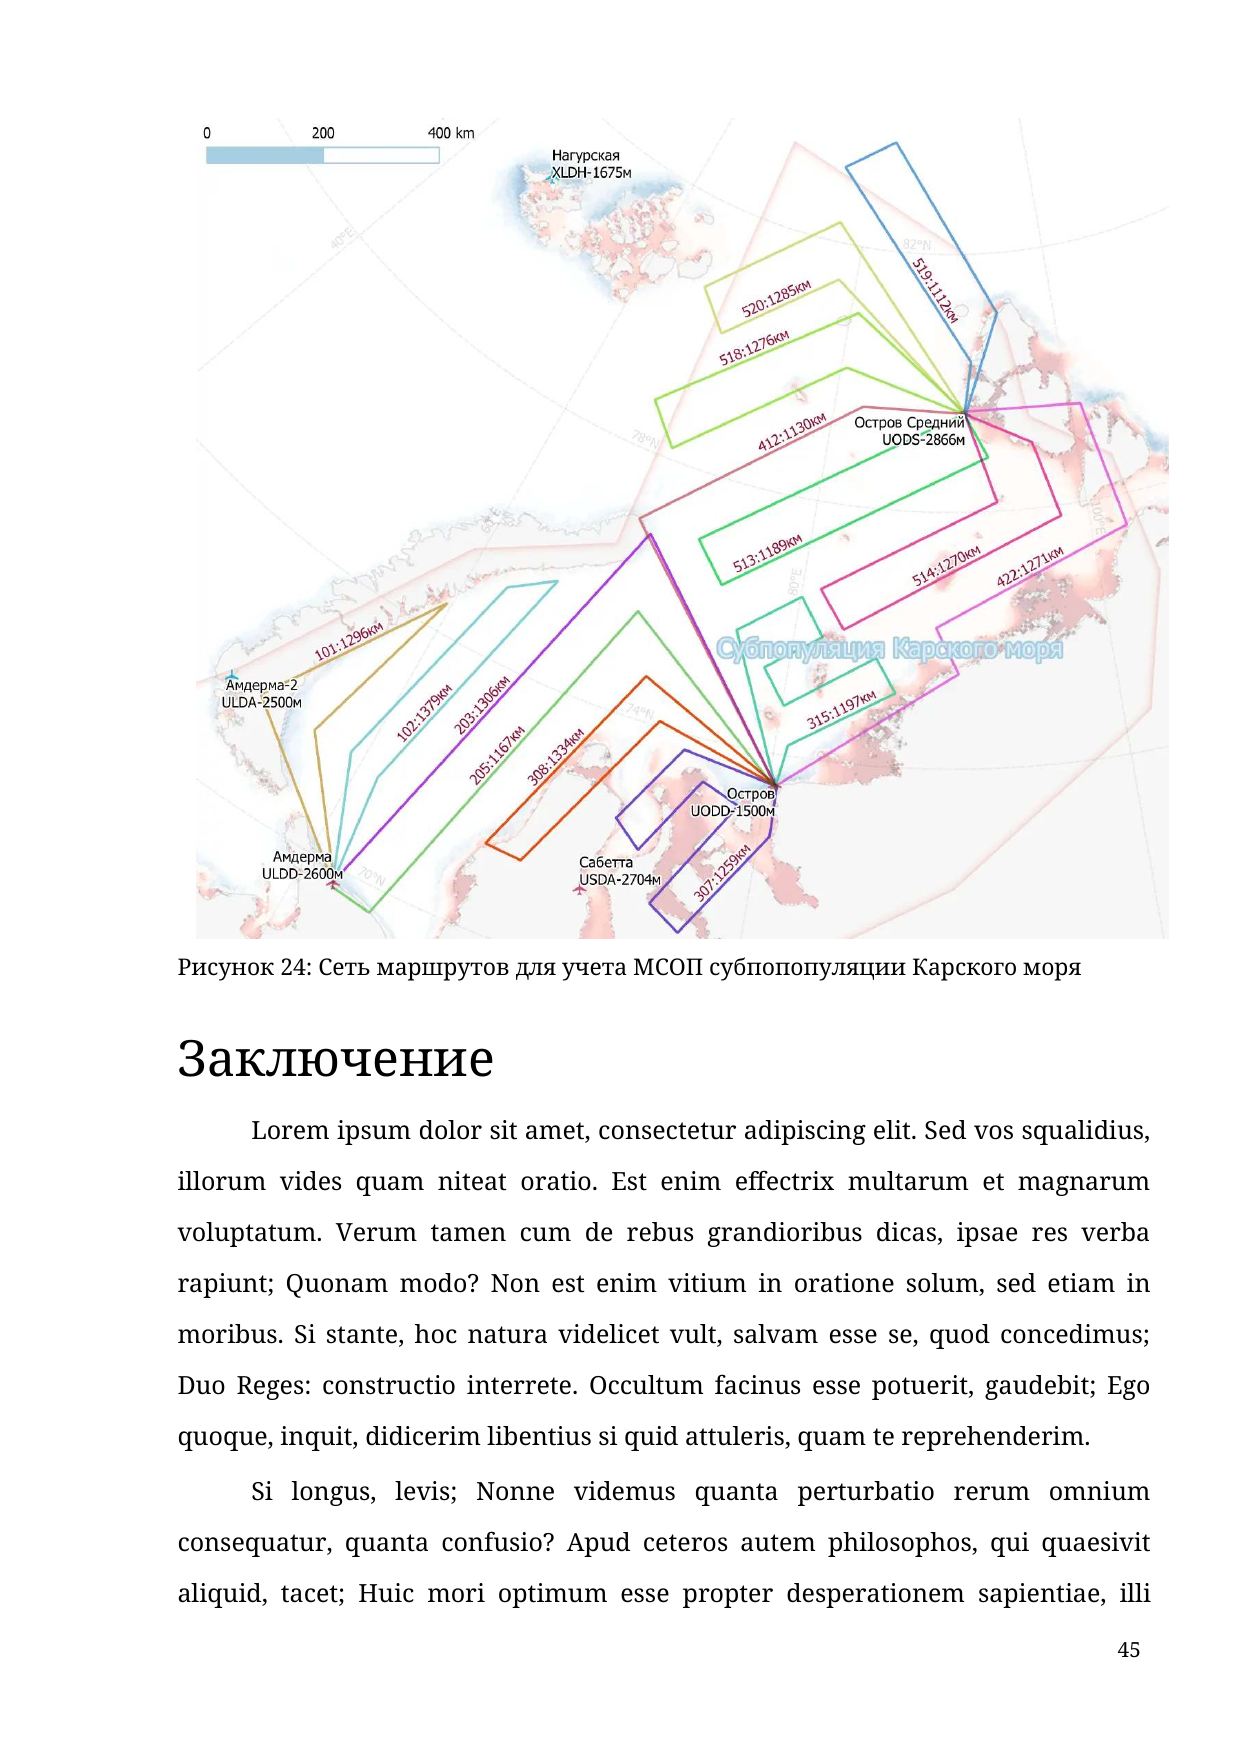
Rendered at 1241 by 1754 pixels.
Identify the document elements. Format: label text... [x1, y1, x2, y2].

picture [196, 118, 1169, 939]
text Рисунок 24: Сеть маршрутов для учета МСОП субпопопуляции Карского моря [177, 951, 1152, 982]
text Lorem ipsum dolor sit amet, consectetur adipiscing elit. Sed vos squalidius, illorum vides quam niteat oratio. Est enim effectrix multarum et magnarum voluptatum. Verum tamen cum de rebus grandioribus dicas, ipsae res verba rapiunt; Quonam modo? Non est enim vitium in oratione solum, sed etiam in moribus. Si stante, hoc natura videlicet vult, salvam esse se, quod concedimus; Duo Reges: constructio interrete. Occultum facinus esse potuerit, gaudebit; Ego quoque, inquit, didicerim libentius si quid attuleris, quam te reprehenderim. [177, 1112, 1152, 1453]
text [177, 1474, 1152, 1610]
subtitle Заключение [177, 1023, 1152, 1091]
